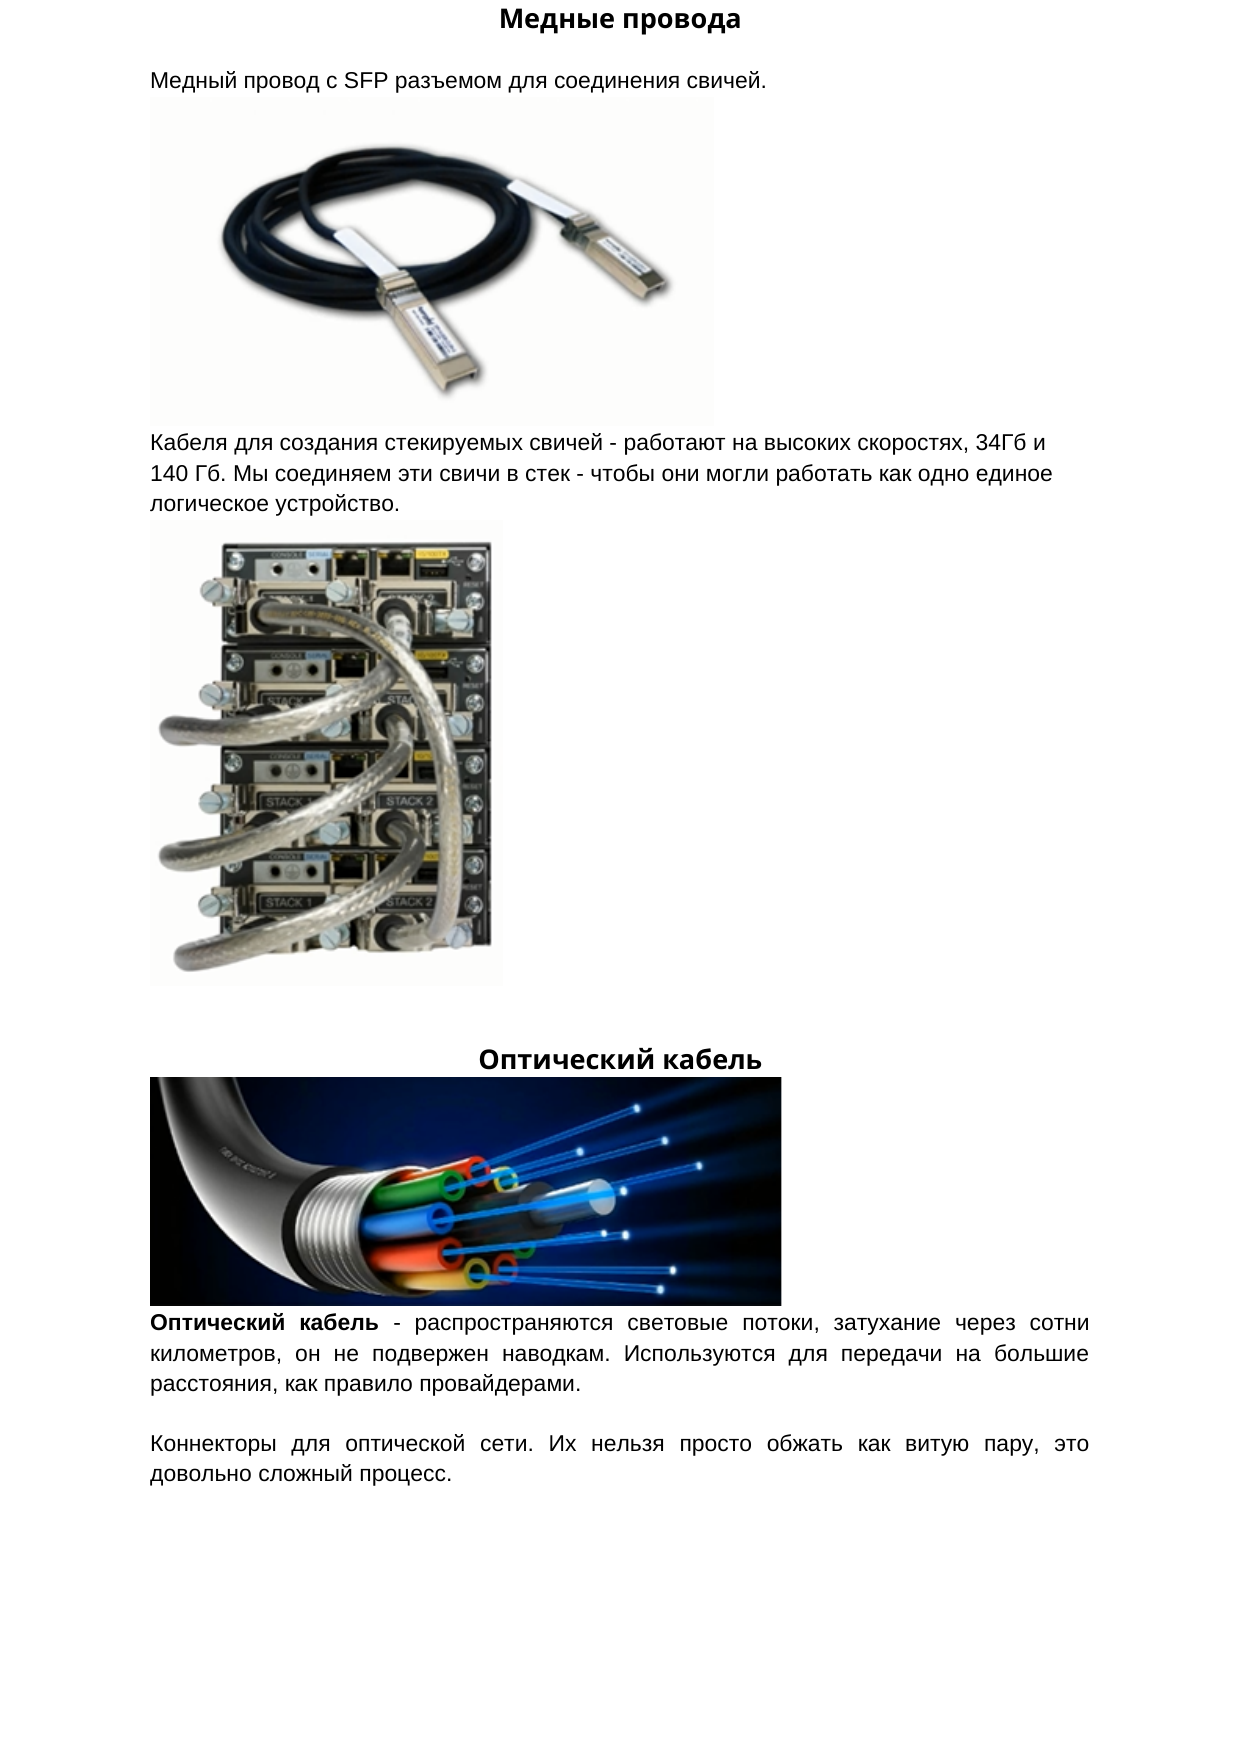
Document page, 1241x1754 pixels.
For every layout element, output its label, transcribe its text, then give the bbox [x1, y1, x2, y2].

subtitle Оптический кабель [150, 1040, 1090, 1077]
picture [150, 1077, 782, 1306]
subtitle Медные провода [150, 0, 1090, 37]
picture [150, 97, 714, 426]
text Медный провод с SFP разъемом для соединения свичей. [150, 67, 1090, 93]
text Кабеля для создания стекируемых свичей - работают на высоких скоростях, 34Гб и 140 Гб. Мы соединяем эти свичи в стек - чтобы они могли работать как одно единое логическое устройство. [150, 429, 1090, 516]
picture [150, 520, 504, 986]
text Оптический кабель - распространяются световые потоки, затухание через сотни километров, он не подвержен наводкам. Используются для передачи на большие расстояния, как правило провайдерами. [150, 1309, 1090, 1396]
text Коннекторы для оптической сети. Их нельзя просто обжать как витую пару, это довольно сложный процесс. [150, 1430, 1090, 1487]
